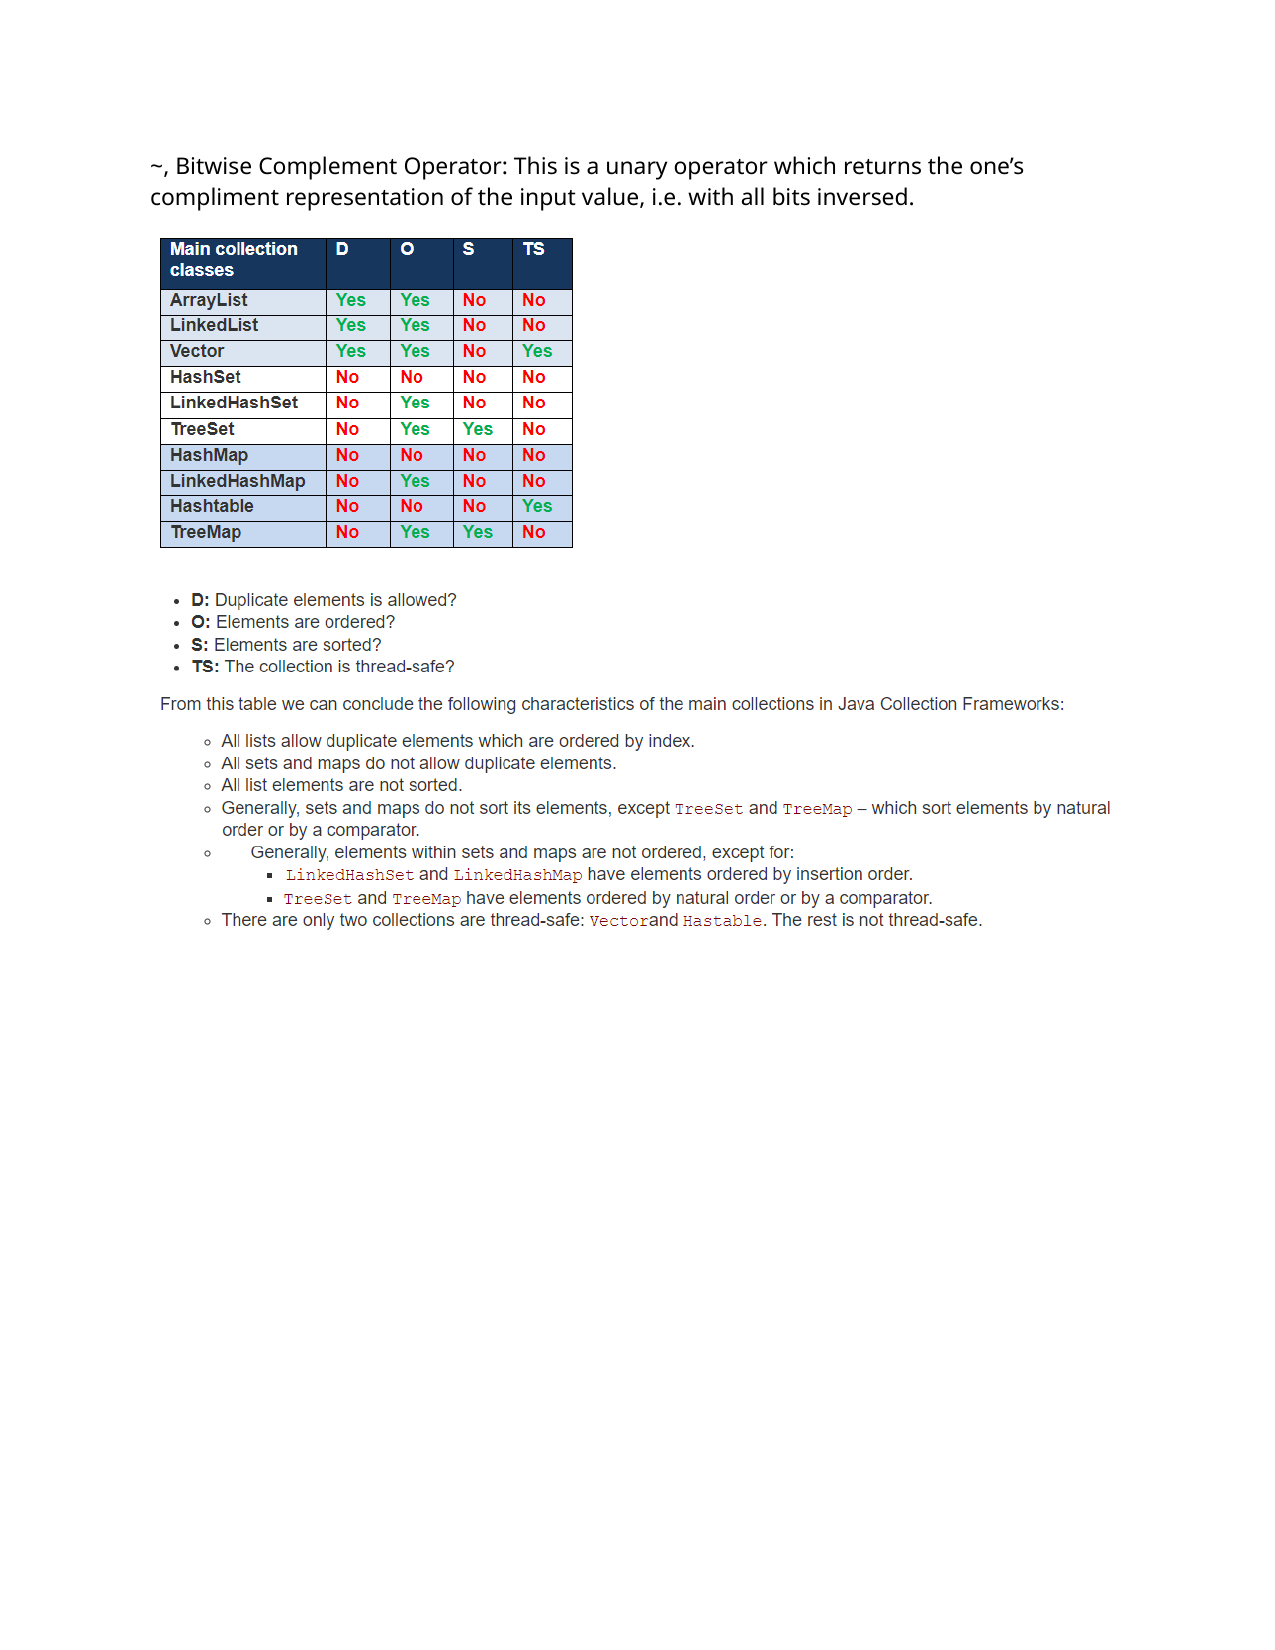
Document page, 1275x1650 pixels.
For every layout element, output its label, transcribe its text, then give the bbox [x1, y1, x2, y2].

text ~, Bitwise Complement Operator: This is a unary operator which returns the one’s compliment representation of the input value, i.e. with all bits inversed. [150, 150, 1125, 212]
picture [150, 229, 1125, 935]
